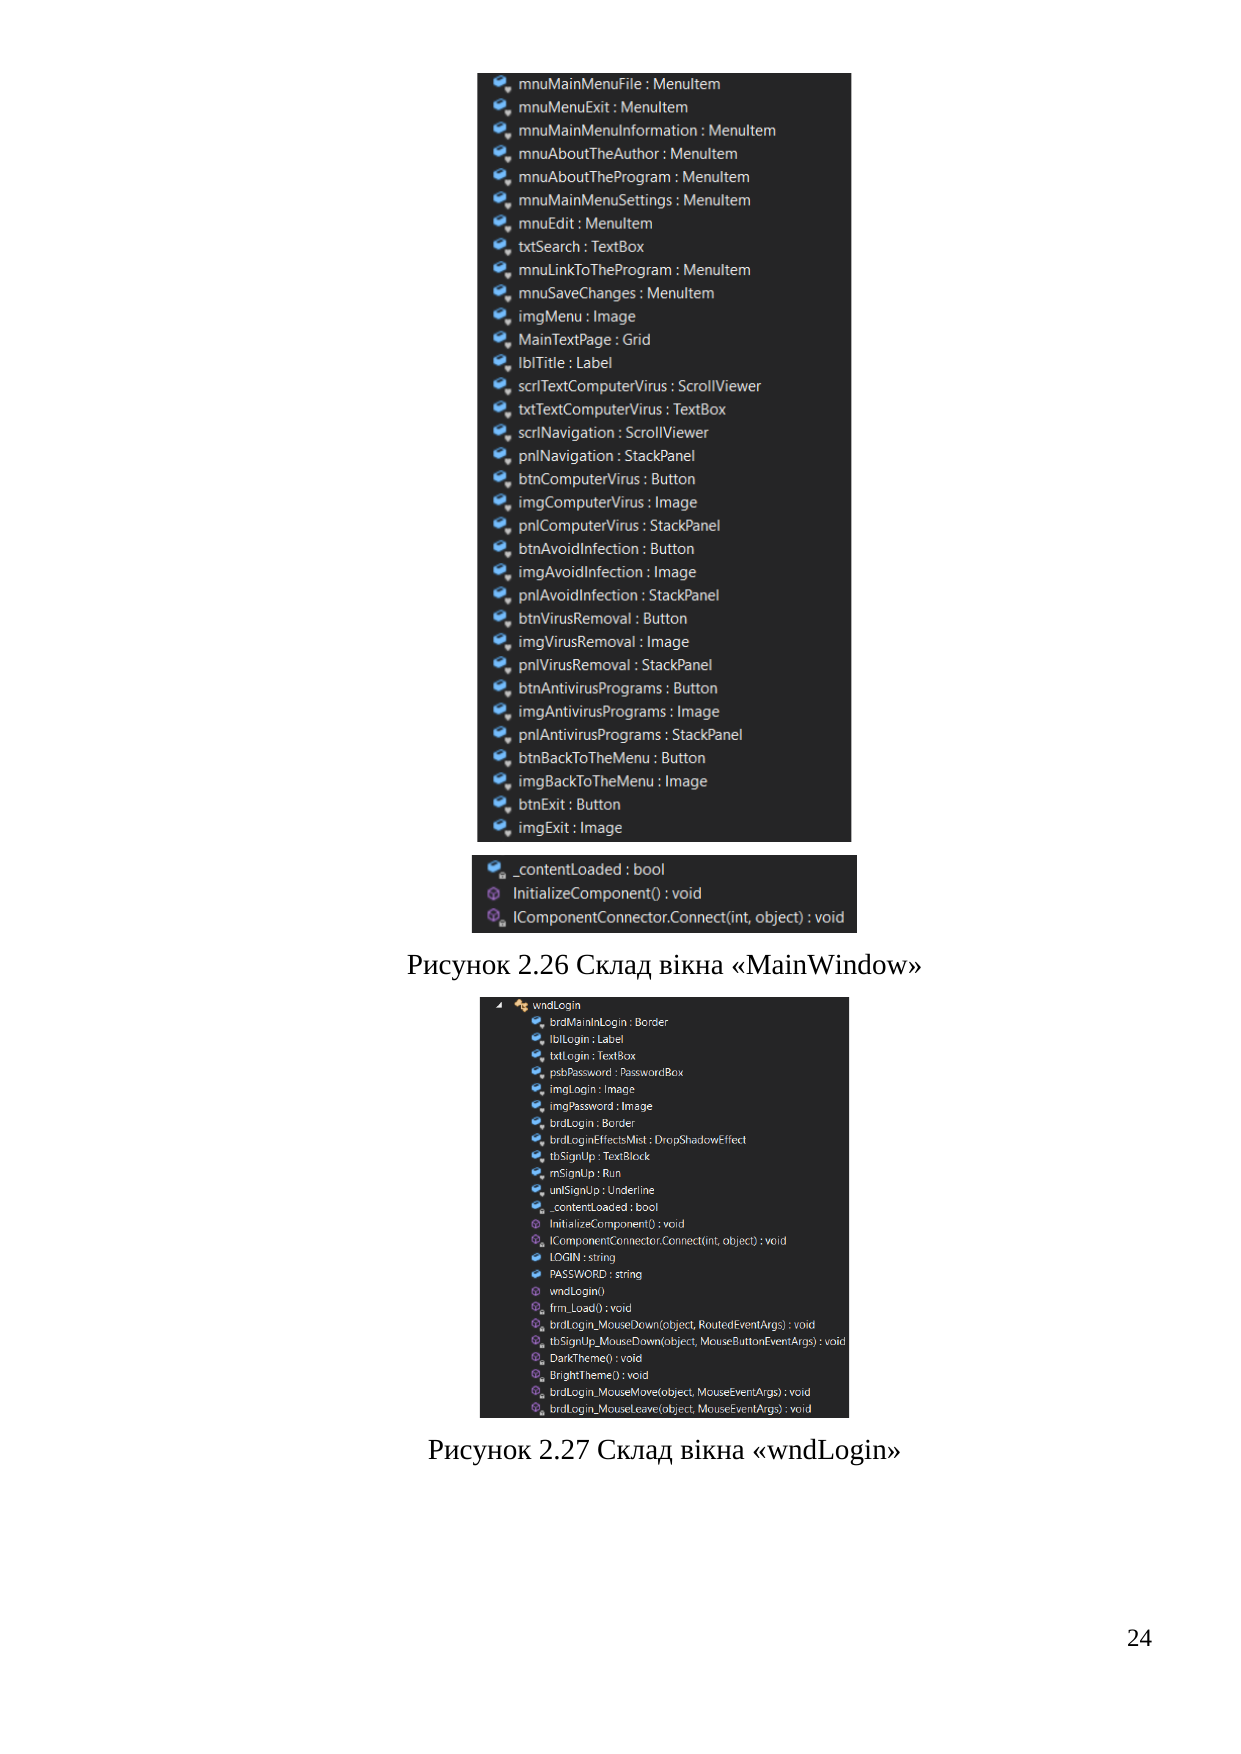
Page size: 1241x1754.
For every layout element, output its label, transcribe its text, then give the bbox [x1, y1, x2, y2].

text Рисунок 2.27 Склад вікна «wndLogin» [177, 1432, 1152, 1466]
picture [471, 855, 857, 933]
picture [479, 997, 850, 1418]
picture [477, 73, 852, 842]
text Рисунок 2.26 Склад вікна «MainWindow» [177, 947, 1152, 981]
